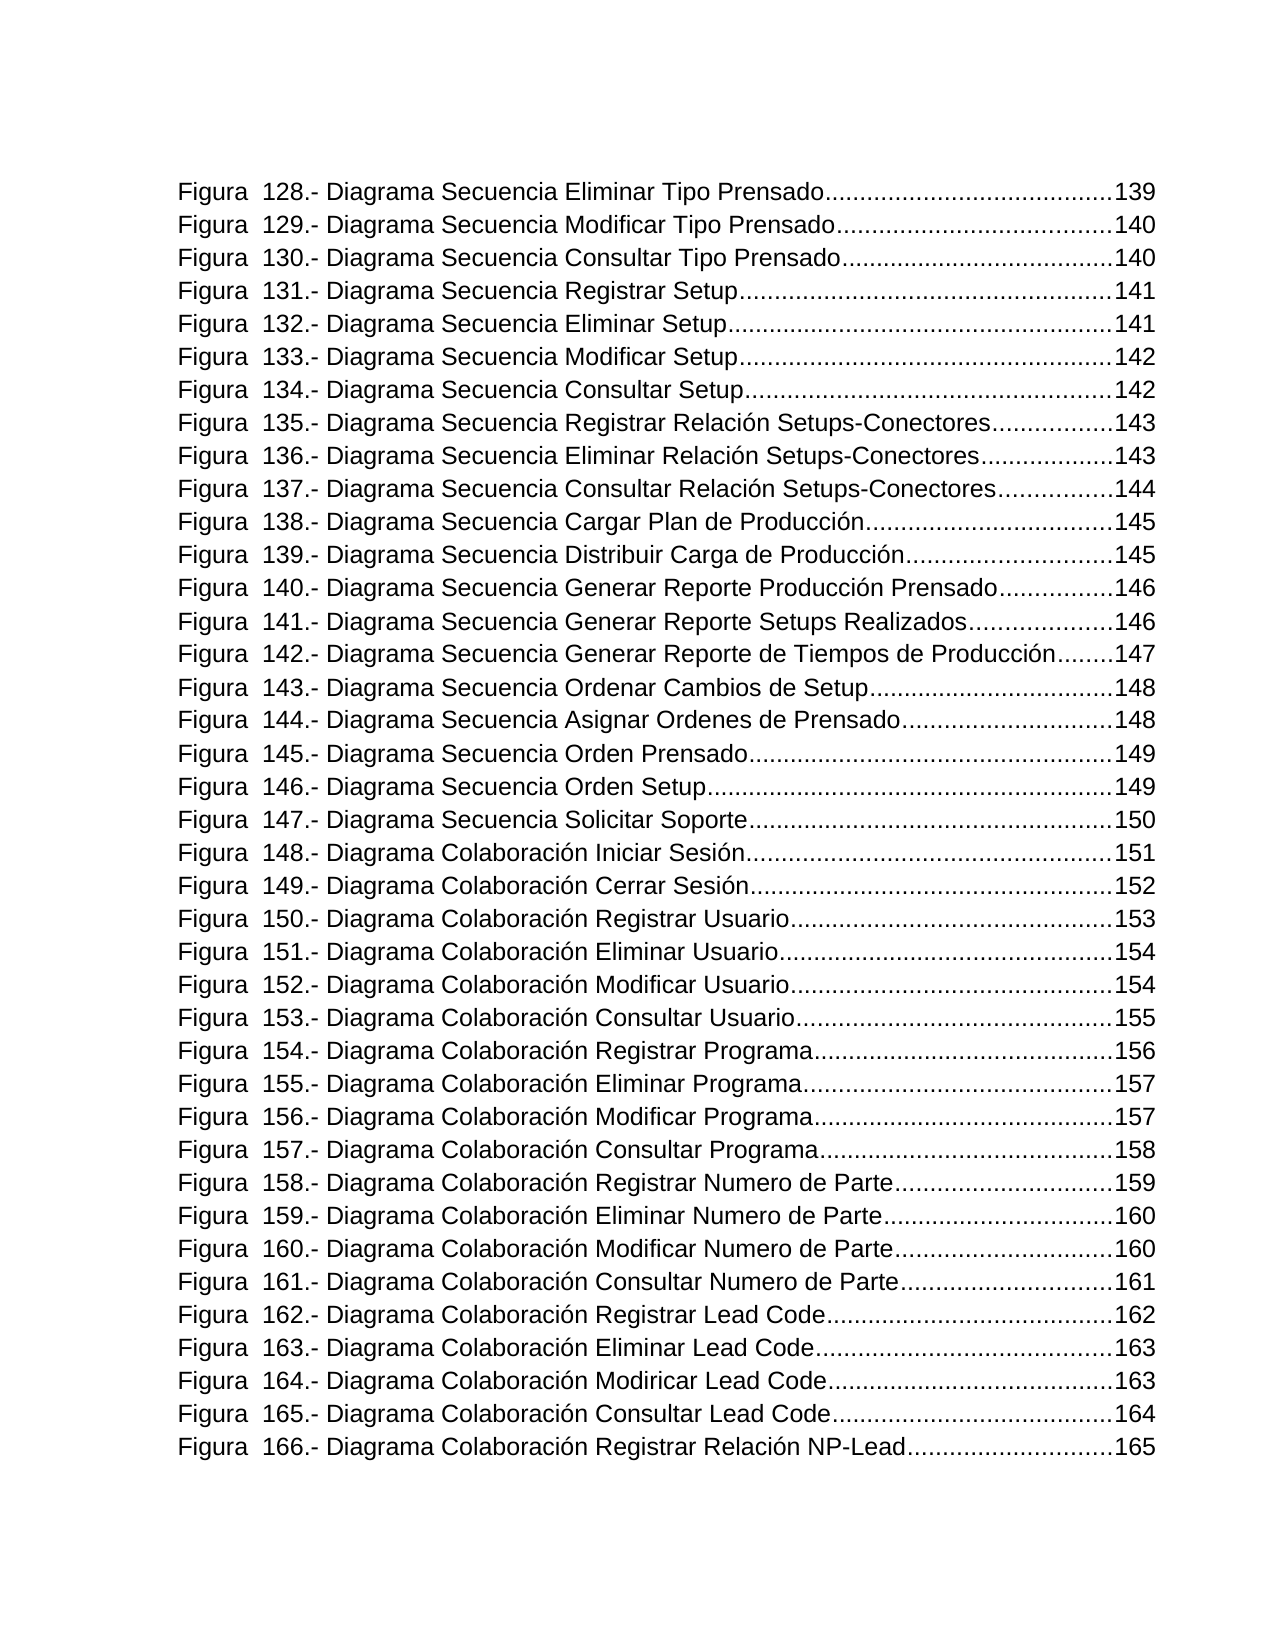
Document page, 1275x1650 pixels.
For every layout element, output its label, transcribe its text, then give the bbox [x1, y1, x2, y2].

text Figura 139.- Diagrama Secuencia Distribuir Carga de Producción 145 [177, 540, 1157, 569]
text Figura 132.- Diagrama Secuencia Eliminar Setup 141 [177, 309, 1157, 338]
text Figura 154.- Diagrama Colaboración Registrar Programa 156 [177, 1036, 1157, 1064]
text Figura 142.- Diagrama Secuencia Generar Reporte de Tiempos de Producción 147 [177, 639, 1157, 668]
text Figura 165.- Diagrama Colaboración Consultar Lead Code 164 [177, 1399, 1157, 1428]
text Figura 128.- Diagrama Secuencia Eliminar Tipo Prensado 139 [177, 177, 1157, 206]
text Figura 162.- Diagrama Colaboración Registrar Lead Code 162 [177, 1300, 1157, 1329]
text Figura 159.- Diagrama Colaboración Eliminar Numero de Parte 160 [177, 1201, 1157, 1229]
text Figura 161.- Diagrama Colaboración Consultar Numero de Parte 161 [177, 1267, 1157, 1296]
text Figura 144.- Diagrama Secuencia Asignar Ordenes de Prensado 148 [177, 706, 1157, 734]
text Figura 134.- Diagrama Secuencia Consultar Setup 142 [177, 375, 1157, 404]
text Figura 131.- Diagrama Secuencia Registrar Setup 141 [177, 276, 1157, 305]
text Figura 163.- Diagrama Colaboración Eliminar Lead Code 163 [177, 1333, 1157, 1362]
text Figura 133.- Diagrama Secuencia Modificar Setup 142 [177, 342, 1157, 371]
text Figura 147.- Diagrama Secuencia Solicitar Soporte 150 [177, 804, 1157, 833]
text Figura 149.- Diagrama Colaboración Cerrar Sesión 152 [177, 871, 1157, 899]
text Figura 156.- Diagrama Colaboración Modificar Programa 157 [177, 1102, 1157, 1131]
text Figura 141.- Diagrama Secuencia Generar Reporte Setups Realizados 146 [177, 606, 1157, 635]
text Figura 158.- Diagrama Colaboración Registrar Numero de Parte 159 [177, 1168, 1157, 1197]
text Figura 160.- Diagrama Colaboración Modificar Numero de Parte 160 [177, 1234, 1157, 1263]
text Figura 137.- Diagrama Secuencia Consultar Relación Setups-Conectores 144 [177, 474, 1157, 503]
text Figura 145.- Diagrama Secuencia Orden Prensado 149 [177, 738, 1157, 767]
text Figura 155.- Diagrama Colaboración Eliminar Programa 157 [177, 1069, 1157, 1097]
text Figura 151.- Diagrama Colaboración Eliminar Usuario 154 [177, 937, 1157, 965]
text Figura 166.- Diagrama Colaboración Registrar Relación NP-Lead 165 [177, 1432, 1157, 1461]
text Figura 152.- Diagrama Colaboración Modificar Usuario 154 [177, 970, 1157, 998]
text Figura 129.- Diagrama Secuencia Modificar Tipo Prensado 140 [177, 210, 1157, 239]
text Figura 146.- Diagrama Secuencia Orden Setup 149 [177, 772, 1157, 800]
text Figura 148.- Diagrama Colaboración Iniciar Sesión 151 [177, 838, 1157, 866]
text Figura 135.- Diagrama Secuencia Registrar Relación Setups-Conectores 143 [177, 408, 1157, 437]
text Figura 164.- Diagrama Colaboración Modiricar Lead Code 163 [177, 1366, 1157, 1395]
text Figura 153.- Diagrama Colaboración Consultar Usuario 155 [177, 1003, 1157, 1031]
text Figura 157.- Diagrama Colaboración Consultar Programa 158 [177, 1135, 1157, 1163]
text Figura 140.- Diagrama Secuencia Generar Reporte Producción Prensado 146 [177, 573, 1157, 602]
text Figura 150.- Diagrama Colaboración Registrar Usuario 153 [177, 904, 1157, 932]
text Figura 130.- Diagrama Secuencia Consultar Tipo Prensado 140 [177, 243, 1157, 272]
text Figura 136.- Diagrama Secuencia Eliminar Relación Setups-Conectores 143 [177, 441, 1157, 470]
text Figura 143.- Diagrama Secuencia Ordenar Cambios de Setup 148 [177, 672, 1157, 701]
text Figura 138.- Diagrama Secuencia Cargar Plan de Producción 145 [177, 507, 1157, 536]
